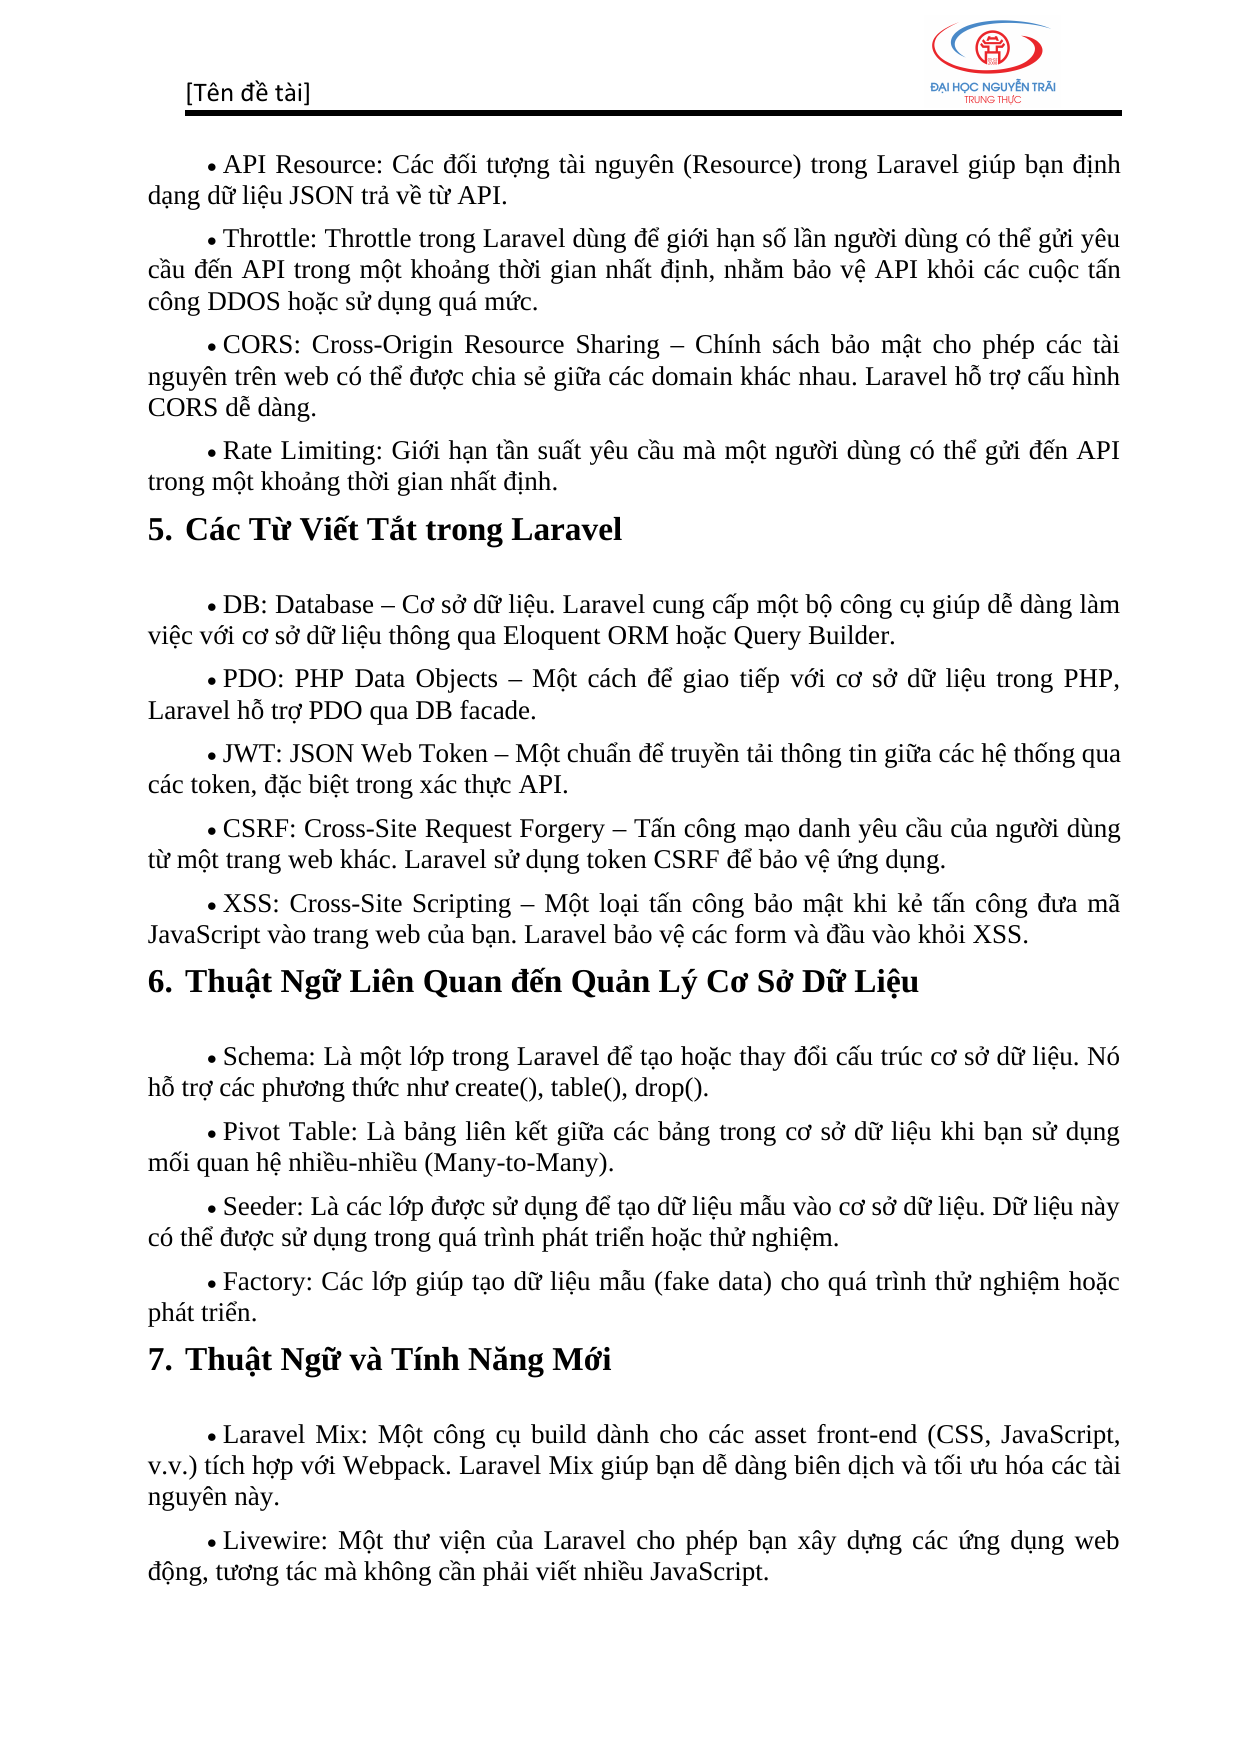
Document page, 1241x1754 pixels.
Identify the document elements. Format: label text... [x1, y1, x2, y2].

list Thuật Ngữ và Tính Năng Mới [148, 1339, 1122, 1378]
list JWT: JSON Web Token – Một chuẩn để truyền tải thông tin giữa các hệ thống qua các token, đặc biệt trong xác thực API. [148, 737, 1122, 800]
list Thuật Ngữ Liên Quan đến Quản Lý Cơ Sở Dữ Liệu [148, 962, 1122, 1000]
list XSS: Cross-Site Scripting – Một loại tấn công bảo mật khi kẻ tấn công đưa mã JavaScript vào trang web của bạn. Laravel bảo vệ các form và đầu vào khỏi XSS. [148, 887, 1122, 949]
list Pivot Table: Là bảng liên kết giữa các bảng trong cơ sở dữ liệu khi bạn sử dụng mối quan hệ nhiều-nhiều (Many-to-Many). [148, 1115, 1122, 1177]
list Livewire: Một thư viện của Laravel cho phép bạn xây dựng các ứng dụng web động, tương tác mà không cần phải viết nhiều JavaScript. [148, 1524, 1122, 1586]
list PDO: PHP Data Objects – Một cách để giao tiếp với cơ sở dữ liệu trong PHP, Laravel hỗ trợ PDO qua DB facade. [148, 663, 1122, 725]
picture [923, 15, 1062, 108]
list DB: Database – Cơ sở dữ liệu. Laravel cung cấp một bộ công cụ giúp dễ dàng làm việc với cơ sở dữ liệu thông qua Eloquent ORM hoặc Query Builder. [148, 588, 1122, 650]
list CORS: Cross-Origin Resource Sharing – Chính sách bảo mật cho phép các tài nguyên trên web có thể được chia sẻ giữa các domain khác nhau. Laravel hỗ trợ cấu hình CORS dễ dàng. [148, 328, 1122, 422]
list CSRF: Cross-Site Request Forgery – Tấn công mạo danh yêu cầu của người dùng từ một trang web khác. Laravel sử dụng token CSRF để bảo vệ ứng dụng. [148, 812, 1122, 874]
list Các Từ Viết Tắt trong Laravel [148, 509, 1122, 547]
list Factory: Các lớp giúp tạo dữ liệu mẫu (fake data) cho quá trình thử nghiệm hoặc phát triển. [148, 1265, 1122, 1327]
list Laravel Mix: Một công cụ build dành cho các asset front-end (CSS, JavaScript, v.v.) tích hợp với Webpack. Laravel Mix giúp bạn dễ dàng biên dịch và tối ưu hóa các tài nguyên này. [148, 1418, 1122, 1512]
list Throttle: Throttle trong Laravel dùng để giới hạn số lần người dùng có thể gửi yêu cầu đến API trong một khoảng thời gian nhất định, nhằm bảo vệ API khỏi các cuộc tấn công DDOS hoặc sử dụng quá mức. [148, 222, 1122, 316]
list Schema: Là một lớp trong Laravel để tạo hoặc thay đổi cấu trúc cơ sở dữ liệu. Nó hỗ trợ các phương thức như create(), table(), drop(). [148, 1040, 1122, 1103]
list Rate Limiting: Giới hạn tần suất yêu cầu mà một người dùng có thể gửi đến API trong một khoảng thời gian nhất định. [148, 434, 1122, 497]
list API Resource: Các đối tượng tài nguyên (Resource) trong Laravel giúp bạn định dạng dữ liệu JSON trả về từ API. [148, 148, 1122, 210]
list Seeder: Là các lớp được sử dụng để tạo dữ liệu mẫu vào cơ sở dữ liệu. Dữ liệu này có thể được sử dụng trong quá trình phát triển hoặc thử nghiệm. [148, 1190, 1122, 1252]
